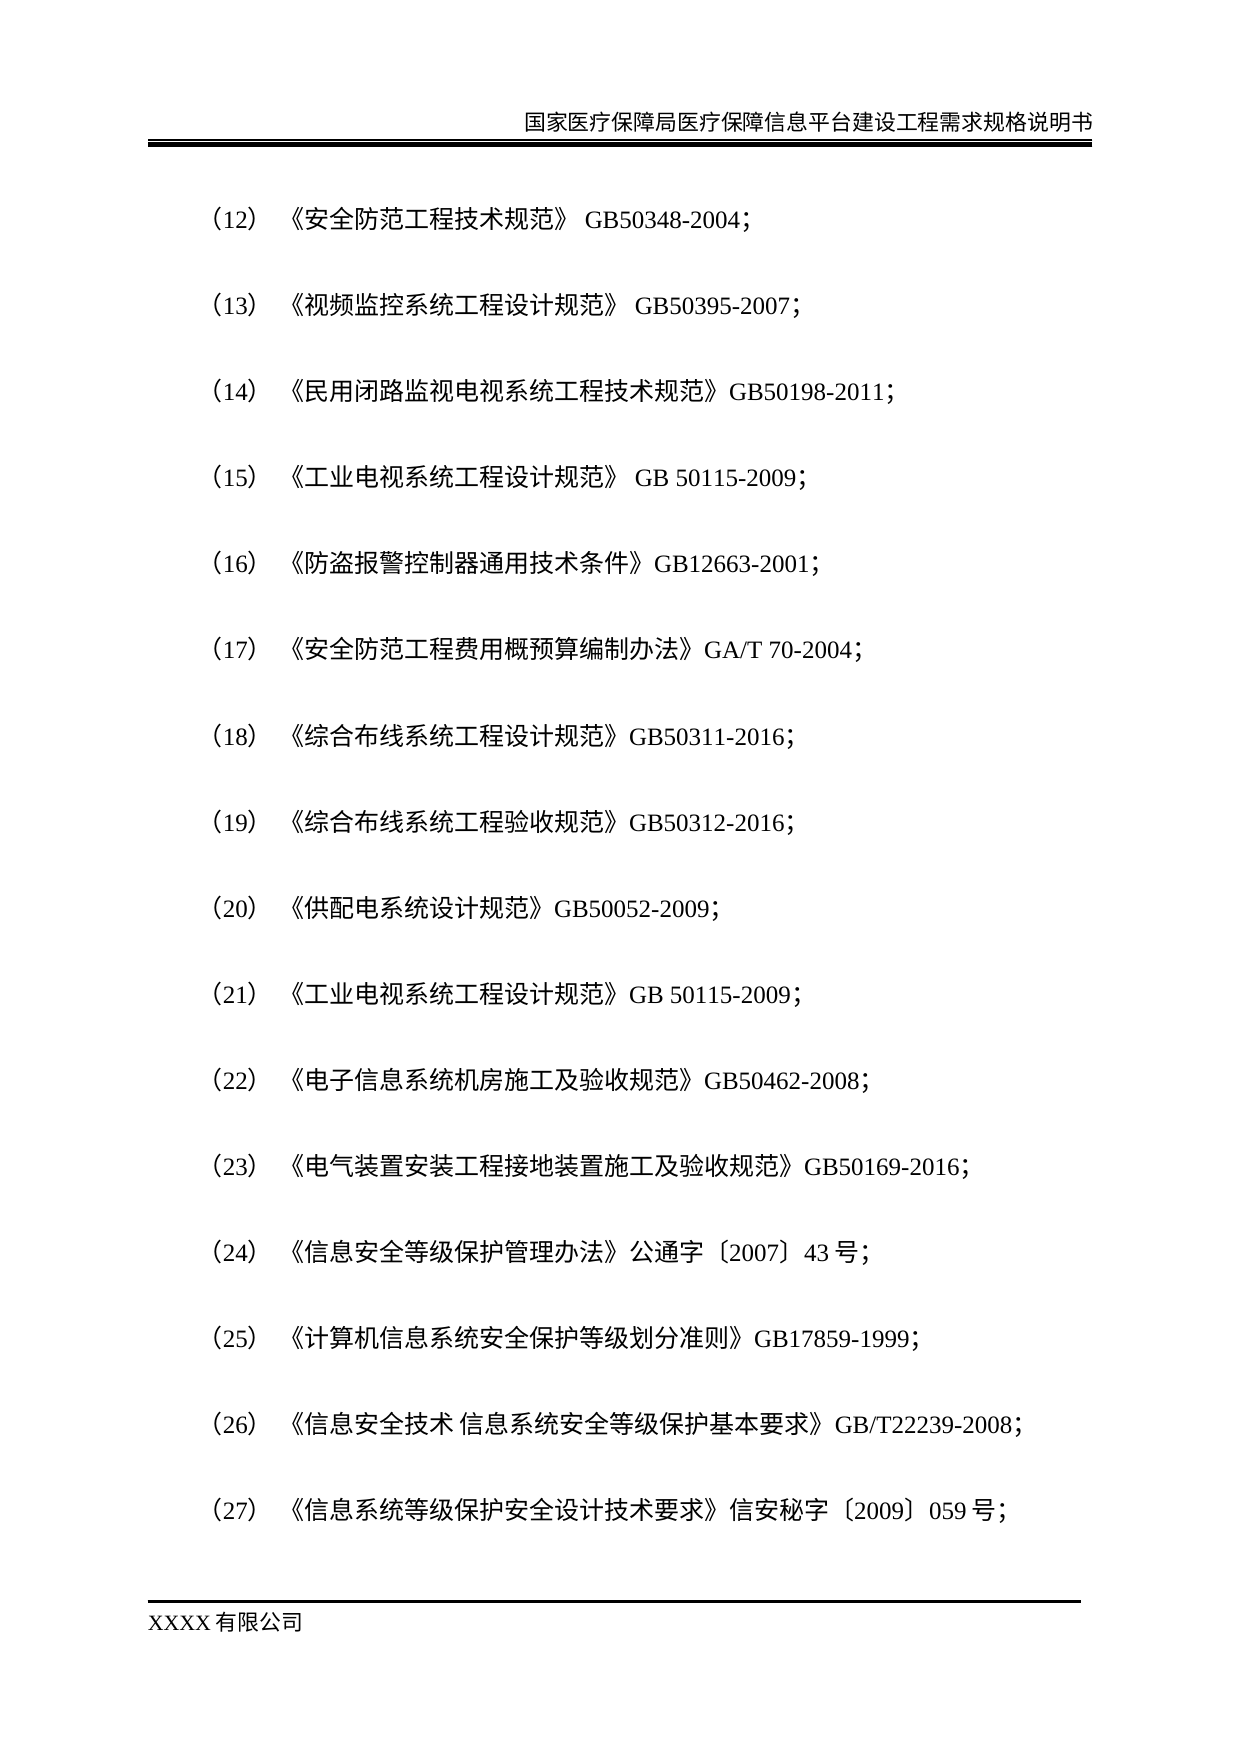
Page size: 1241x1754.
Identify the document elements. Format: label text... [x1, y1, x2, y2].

list 《民用闭路监视电视系统工程技术规范》GB50198-2011； [198, 356, 1092, 424]
list 《安全防范工程技术规范》 GB50348-2004； [198, 184, 1092, 252]
list 《防盗报警控制器通用技术条件》GB12663-2001； [198, 528, 1092, 596]
list 《安全防范工程费用概预算编制办法》GA/T 70-2004； [198, 614, 1092, 682]
list 《信息系统等级保护安全设计技术要求》信安秘字〔2009〕059号； [198, 1474, 1092, 1542]
list 《信息安全技术 信息系统安全等级保护基本要求》GB/T22239-2008； [198, 1388, 1092, 1456]
list 《电子信息系统机房施工及验收规范》GB50462-2008； [198, 1044, 1092, 1112]
list 《综合布线系统工程验收规范》GB50312-2016； [198, 786, 1092, 854]
list 《视频监控系统工程设计规范》 GB50395-2007； [198, 270, 1092, 338]
list 《供配电系统设计规范》GB50052-2009； [198, 872, 1092, 940]
list 《工业电视系统工程设计规范》 GB 50115-2009； [198, 442, 1092, 510]
list 《计算机信息系统安全保护等级划分准则》GB17859-1999； [198, 1302, 1092, 1370]
list 《信息安全等级保护管理办法》公通字〔2007〕43号； [198, 1216, 1092, 1284]
list 《电气装置安装工程接地装置施工及验收规范》GB50169-2016； [198, 1130, 1092, 1198]
list 《综合布线系统工程设计规范》GB50311-2016； [198, 700, 1092, 768]
list 《工业电视系统工程设计规范》GB 50115-2009； [198, 958, 1092, 1026]
